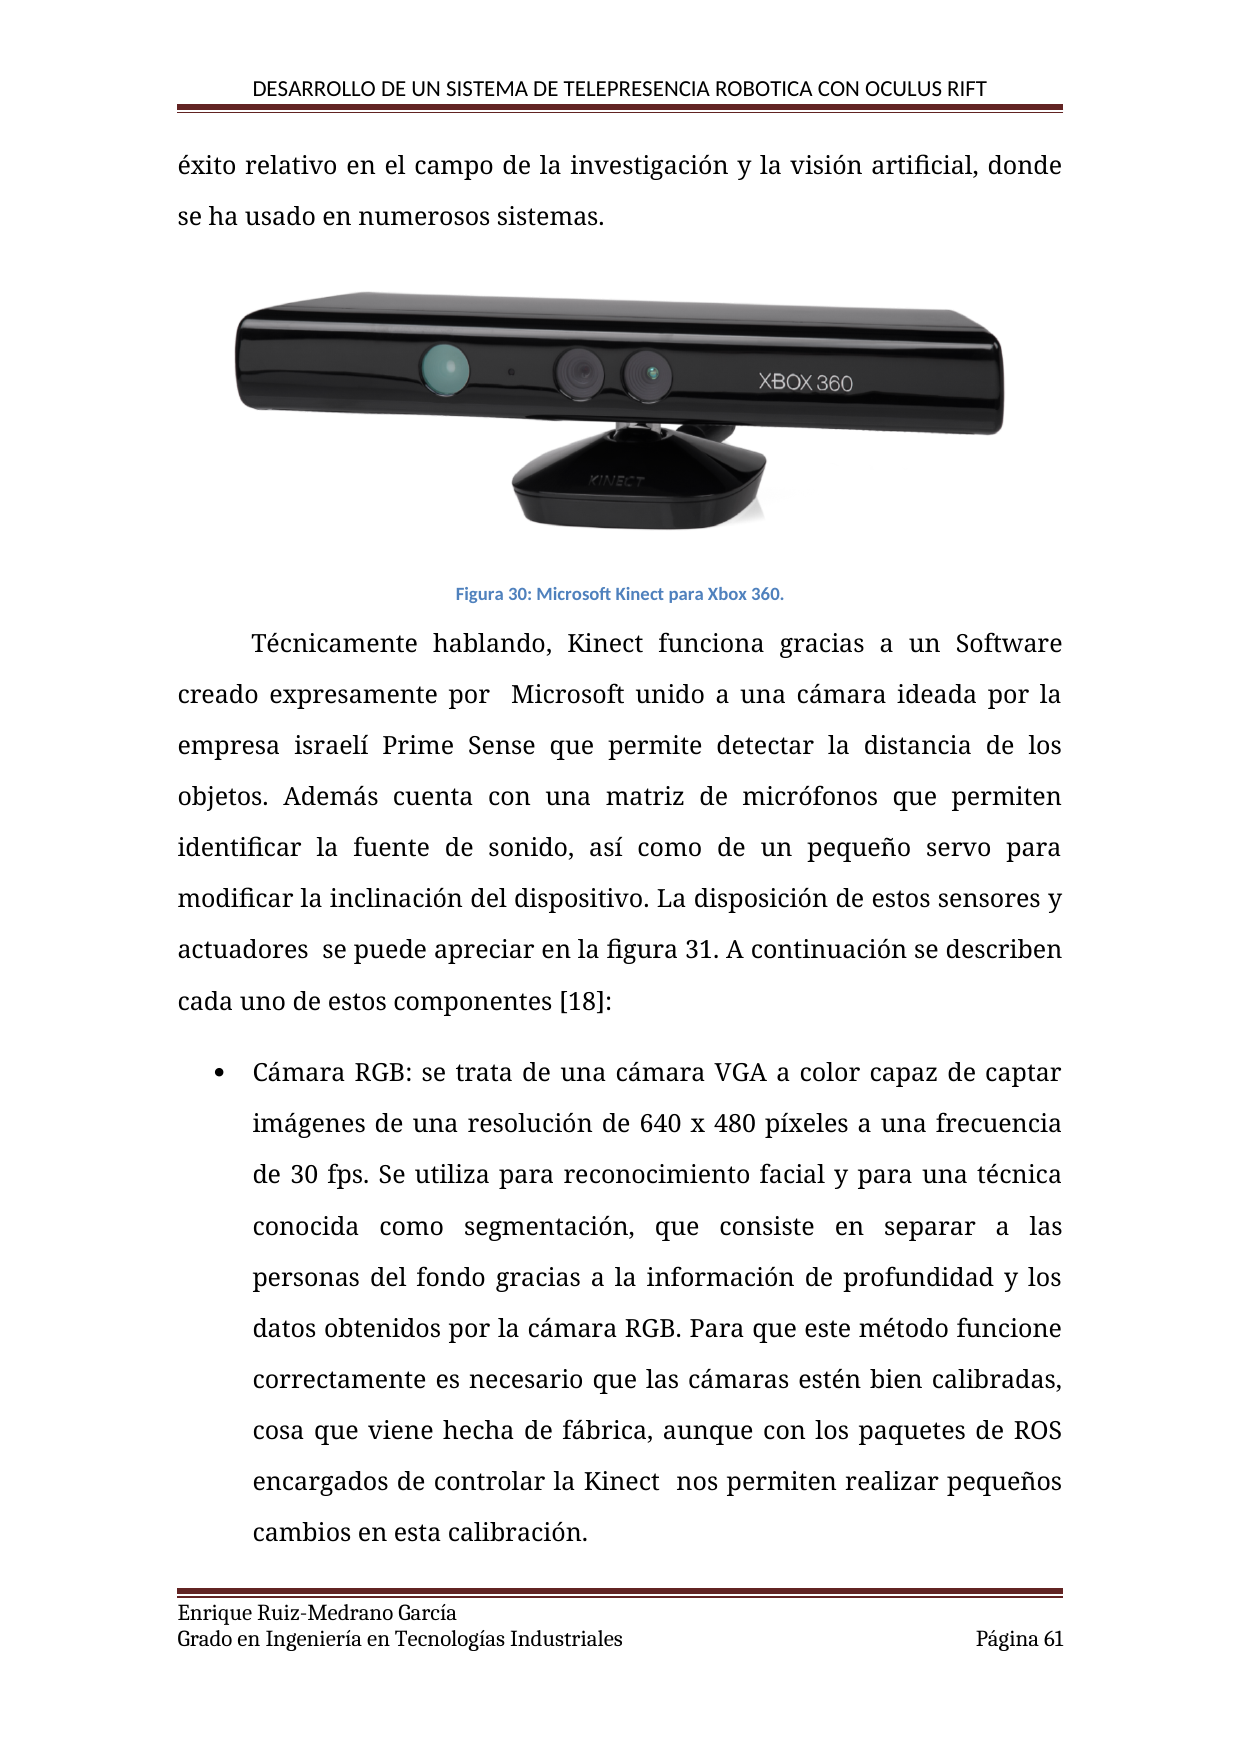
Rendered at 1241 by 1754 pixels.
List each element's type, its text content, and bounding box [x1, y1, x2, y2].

text Técnicamente hablando, Kinect funciona gracias a un Software creado expresamente por Microsoft unido a una cámara ideada por la empresa israelí Prime Sense que permite detectar la distancia de los objetos. Además cuenta con una matriz de micrófonos que permiten identificar la fuente de sonido, así como de un pequeño servo para modificar la inclinación del dispositivo. La disposición de estos sensores y actuadores se puede apreciar en la figura 31. A continuación se describen cada uno de estos componentes : [177, 626, 1063, 1017]
picture [219, 270, 1021, 548]
list Cámara RGB: se trata de una cámara VGA a color capaz de captar imágenes de una resolución de 640 x 480 píxeles a una frecuencia de 30 fps. Se utiliza para reconocimiento facial y para una técnica conocida como segmentación, que consiste en separar a las personas del fondo gracias a la información de profundidad y los datos obtenidos por la cámara RGB. Para que este método funcione correctamente es necesario que las cámaras estén bien calibradas, cosa que viene hecha de fábrica, aunque con los paquetes de ROS encargados de controlar la Kinect nos permiten realizar pequeños cambios en esta calibración. [215, 1055, 1063, 1548]
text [177, 148, 1063, 233]
